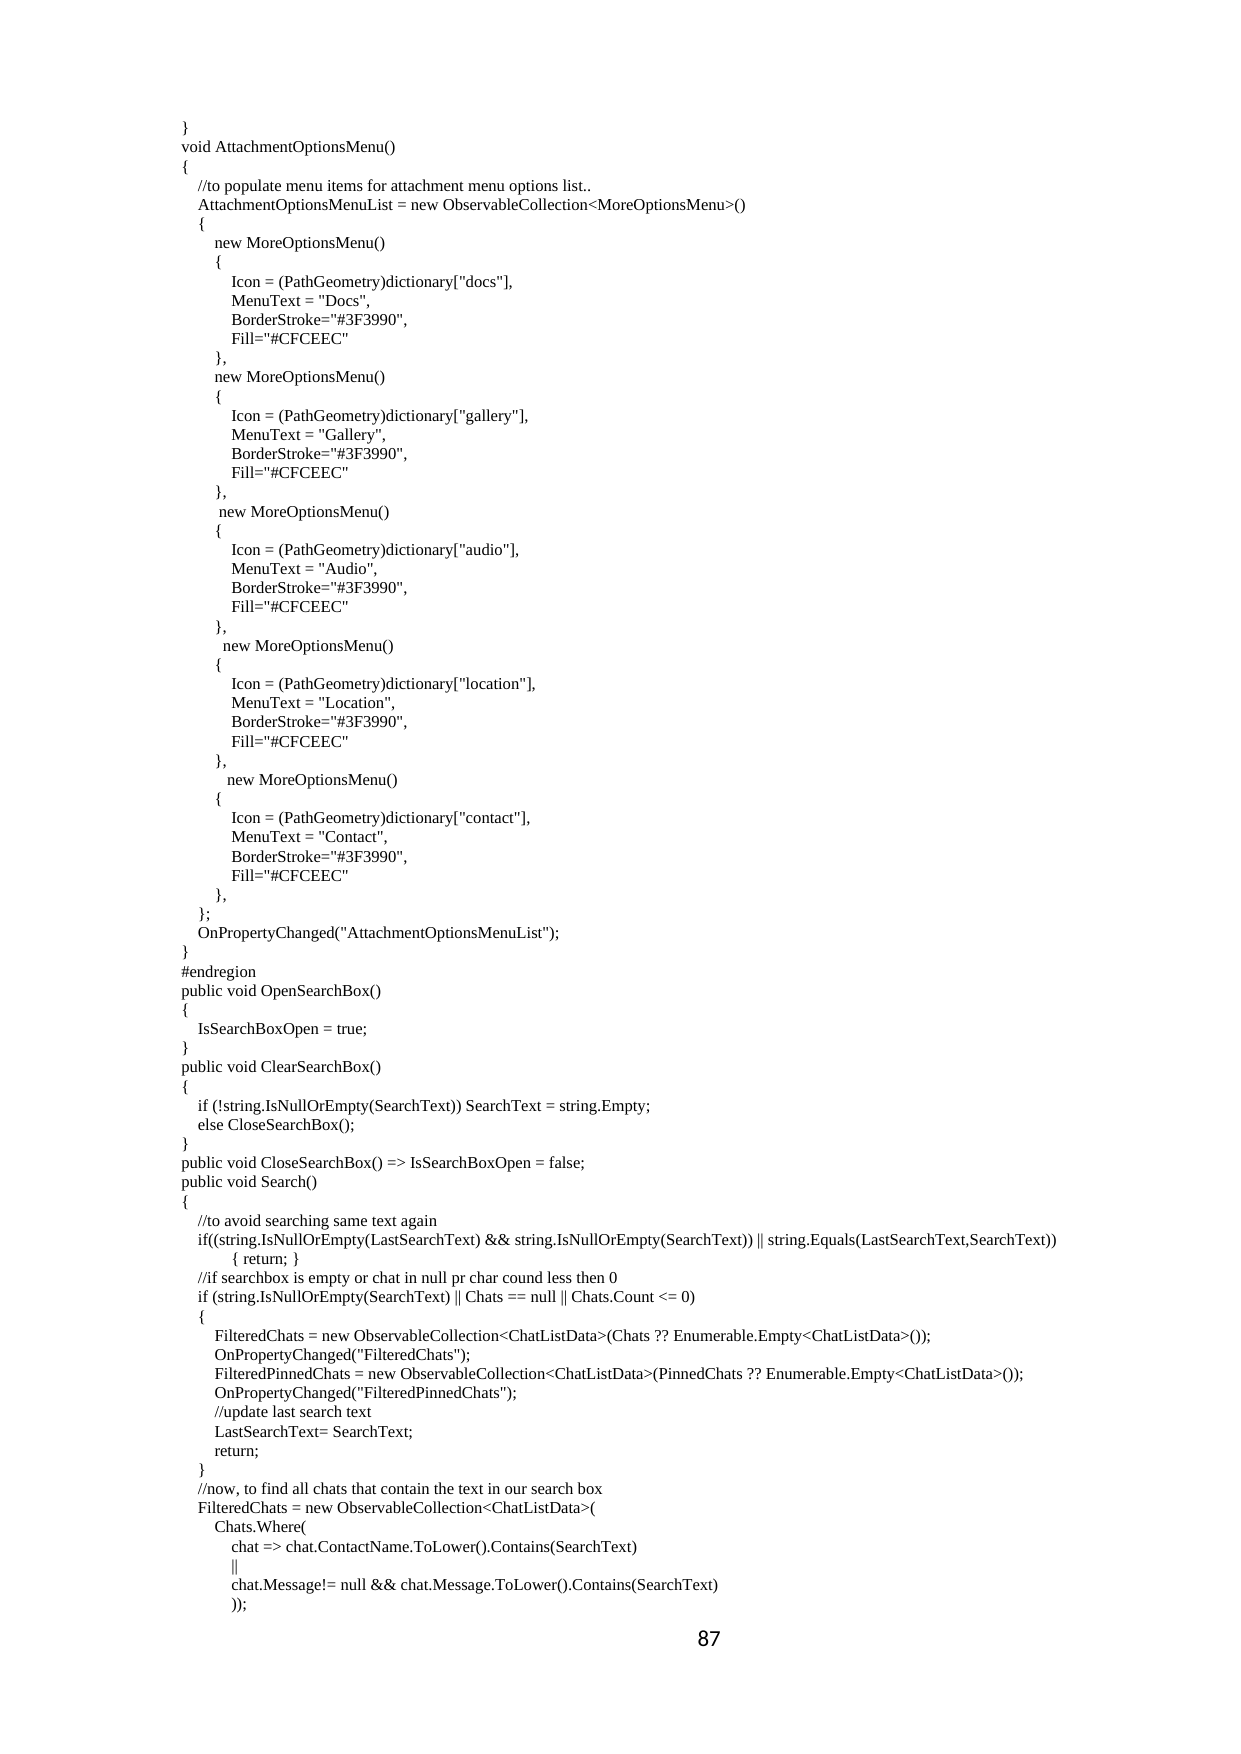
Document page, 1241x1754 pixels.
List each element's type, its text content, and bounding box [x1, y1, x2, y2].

text { [148, 156, 1181, 176]
text chat => chat.ContactName.ToLower().Contains(SearchText) [148, 1536, 1181, 1556]
text Icon = (PathGeometry)dictionary["audio"], [148, 540, 1181, 559]
text { [148, 655, 1181, 674]
text BorderStroke="#3F3990", [148, 310, 1181, 329]
text Fill="#CFCEEC" [148, 597, 1181, 616]
text } [148, 118, 1181, 137]
text }, [148, 616, 1181, 636]
text public void ClearSearchBox() [148, 1057, 1181, 1076]
text }, [148, 885, 1181, 904]
text if (!string.IsNullOrEmpty(SearchText)) SearchText = string.Empty; [148, 1096, 1181, 1115]
text BorderStroke="#3F3990", [148, 578, 1181, 597]
text } [148, 942, 1181, 961]
text )); [148, 1594, 1181, 1613]
text if (string.IsNullOrEmpty(SearchText) || Chats == null || Chats.Count <= 0) [148, 1287, 1181, 1306]
text new MoreOptionsMenu() [148, 501, 1181, 521]
text FilteredChats = new ObservableCollection<ChatListData>( [148, 1498, 1181, 1517]
text MenuText = "Contact", [148, 827, 1181, 846]
text { [148, 1191, 1181, 1211]
text void AttachmentOptionsMenu() [148, 137, 1181, 156]
text chat.Message!= null && chat.Message.ToLower().Contains(SearchText) [148, 1575, 1181, 1594]
text OnPropertyChanged("FilteredPinnedChats"); [148, 1383, 1181, 1402]
text Chats.Where( [148, 1517, 1181, 1536]
text else CloseSearchBox(); [148, 1115, 1181, 1134]
text || [148, 1556, 1181, 1575]
text AttachmentOptionsMenuList = new ObservableCollection<MoreOptionsMenu>() [148, 195, 1181, 214]
text } [148, 1460, 1181, 1479]
text FilteredChats = new ObservableCollection<ChatListData>(Chats ?? Enumerable.Empty<ChatListData>()); [148, 1326, 1181, 1345]
text Fill="#CFCEEC" [148, 463, 1181, 482]
text Icon = (PathGeometry)dictionary["contact"], [148, 808, 1181, 827]
text new MoreOptionsMenu() [148, 367, 1181, 386]
text MenuText = "Audio", [148, 559, 1181, 578]
text FilteredPinnedChats = new ObservableCollection<ChatListData>(PinnedChats ?? Enumerable.Empty<ChatListData>()); [148, 1364, 1181, 1383]
text new MoreOptionsMenu() [148, 770, 1181, 789]
text Icon = (PathGeometry)dictionary["location"], [148, 674, 1181, 693]
text BorderStroke="#3F3990", [148, 846, 1181, 866]
text LastSearchText= SearchText; [148, 1421, 1181, 1441]
text new MoreOptionsMenu() [148, 233, 1181, 252]
text Icon = (PathGeometry)dictionary["gallery"], [148, 406, 1181, 425]
text { return; } [148, 1249, 1181, 1268]
text Fill="#CFCEEC" [148, 329, 1181, 348]
text OnPropertyChanged("FilteredChats"); [148, 1345, 1181, 1364]
text public void Search() [148, 1172, 1181, 1191]
text } [148, 1038, 1181, 1057]
text BorderStroke="#3F3990", [148, 444, 1181, 463]
text if((string.IsNullOrEmpty(LastSearchText) && string.IsNullOrEmpty(SearchText)) || string.Equals(LastSearchText,SearchText)) [148, 1230, 1181, 1249]
text }, [148, 482, 1181, 501]
text public void OpenSearchBox() [148, 981, 1181, 1000]
text new MoreOptionsMenu() [148, 636, 1181, 655]
text //update last search text [148, 1402, 1181, 1421]
text { [148, 1000, 1181, 1019]
text { [148, 386, 1181, 406]
text Fill="#CFCEEC" [148, 866, 1181, 885]
text MenuText = "Location", [148, 693, 1181, 712]
text { [148, 1076, 1181, 1096]
text { [148, 521, 1181, 540]
text }, [148, 348, 1181, 367]
text BorderStroke="#3F3990", [148, 712, 1181, 731]
text MenuText = "Gallery", [148, 425, 1181, 444]
text IsSearchBoxOpen = true; [148, 1019, 1181, 1038]
text MenuText = "Docs", [148, 291, 1181, 310]
text Icon = (PathGeometry)dictionary["docs"], [148, 271, 1181, 291]
text Fill="#CFCEEC" [148, 731, 1181, 751]
text //now, to find all chats that contain the text in our search box [148, 1479, 1181, 1498]
text OnPropertyChanged("AttachmentOptionsMenuList"); [148, 923, 1181, 942]
text return; [148, 1441, 1181, 1460]
text } [148, 1134, 1181, 1153]
text //to avoid searching same text again [148, 1211, 1181, 1230]
text { [148, 252, 1181, 271]
text }; [148, 904, 1181, 923]
text { [148, 789, 1181, 808]
text public void CloseSearchBox() => IsSearchBoxOpen = false; [148, 1153, 1181, 1172]
text { [148, 1306, 1181, 1326]
text }, [148, 751, 1181, 770]
text //to populate menu items for attachment menu options list.. [148, 176, 1181, 195]
text #endregion [148, 961, 1181, 981]
text //if searchbox is empty or chat in null pr char cound less then 0 [148, 1268, 1181, 1287]
text { [148, 214, 1181, 233]
